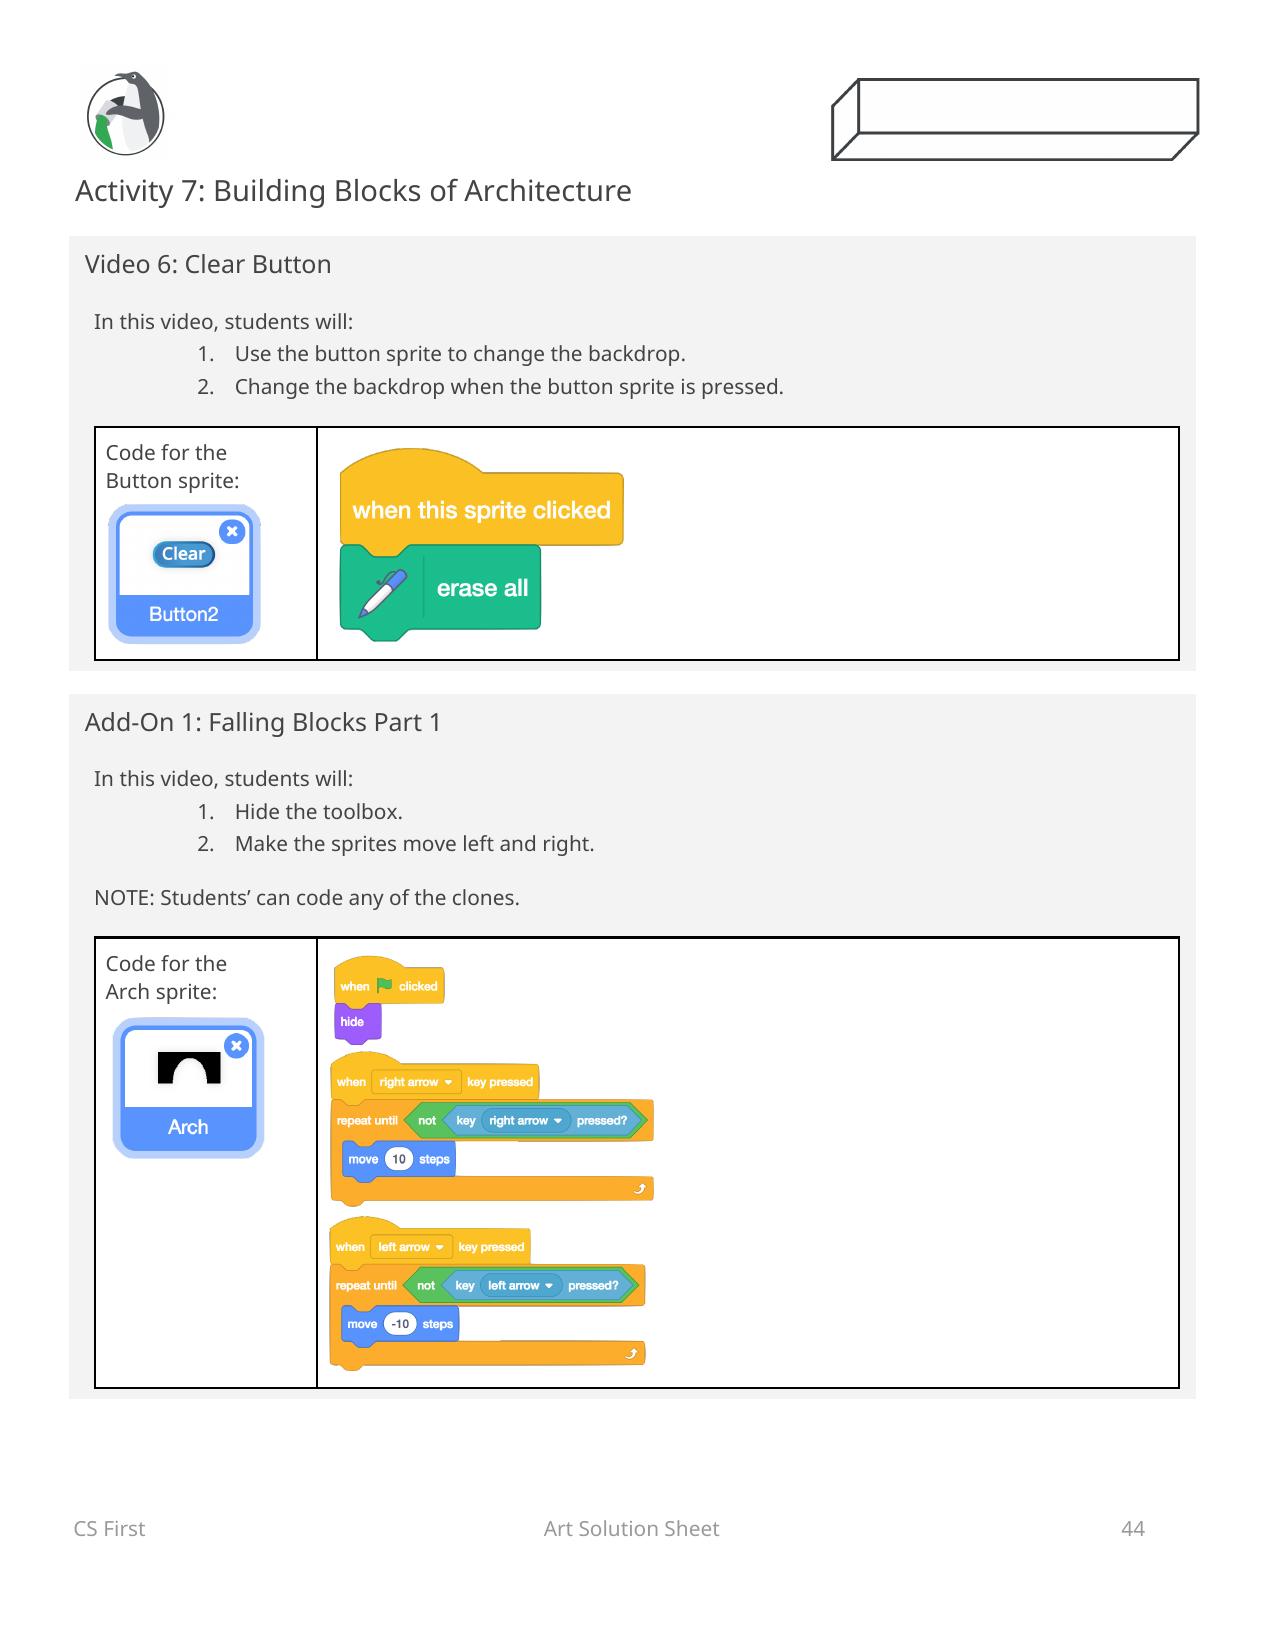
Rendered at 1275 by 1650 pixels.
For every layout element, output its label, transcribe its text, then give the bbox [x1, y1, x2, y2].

table_header Video 6: Clear Button In this video, students will: Use the button sprite to change the backdrop. Change the backdrop when the button sprite is pressed. [79, 236, 1187, 671]
picture [107, 1012, 270, 1167]
picture [327, 948, 668, 1377]
picture [75, 65, 174, 120]
subtitle Activity 7: Building Blocks of Architecture [75, 120, 1139, 210]
picture [829, 69, 1201, 161]
picture [103, 501, 265, 648]
table_header Add-On 1: Falling Blocks Part 1 In this video, students will: Hide the toolbox. Make the sprites move left and right. NOTE: Students’ can code any of the clones. [79, 694, 1187, 1399]
picture [327, 438, 634, 649]
